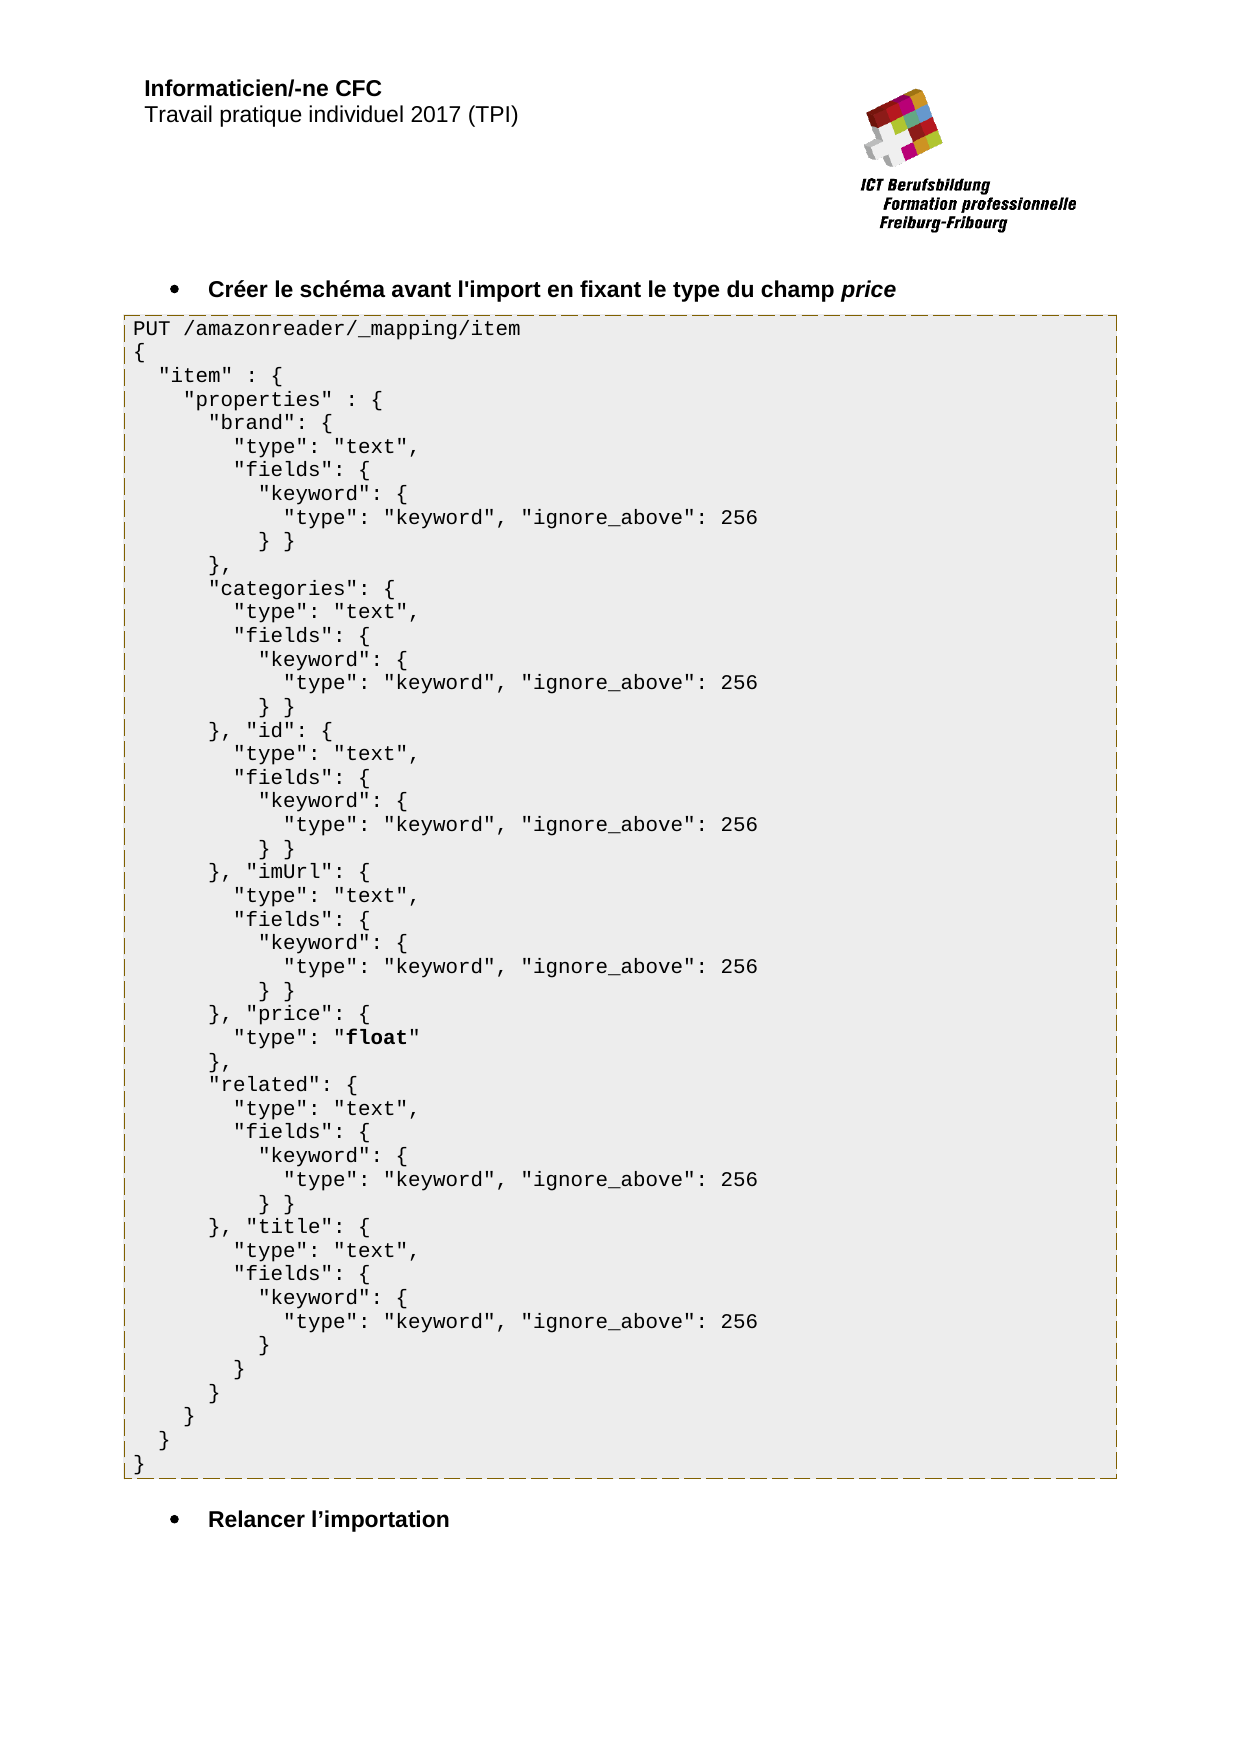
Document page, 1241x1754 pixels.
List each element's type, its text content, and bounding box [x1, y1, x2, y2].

list Relancer l’importation [170, 1506, 1107, 1532]
picture [836, 75, 1097, 250]
list Créer le schéma avant l'import en fixant le type du champ price [170, 276, 1107, 302]
text PUT /amazonreader/_mapping/item { "item" : { "properties" : { "brand": { "type": "text", "fields": { "keyword": { "type": "keyword", "ignore_above": 256 } } }, "categories": { "type": "text", "fields": { "keyword": { "type": "keyword", "ignore_above": 256 } } }, "id": { "type": "text", "fields": { "keyword": { "type": "keyword", "ignore_above": 256 } } }, "imUrl": { "type": "text", "fields": { "keyword": { "type": "keyword", "ignore_above": 256 } } }, "price": { "type": "float" }, "related": { "type": "text", "fields": { "keyword": { "type": "keyword", "ignore_above": 256 } } }, "title": { "type": "text", "fields": { "keyword": { "type": "keyword", "ignore_above": 256 } } } } } } [123, 314, 1117, 1479]
